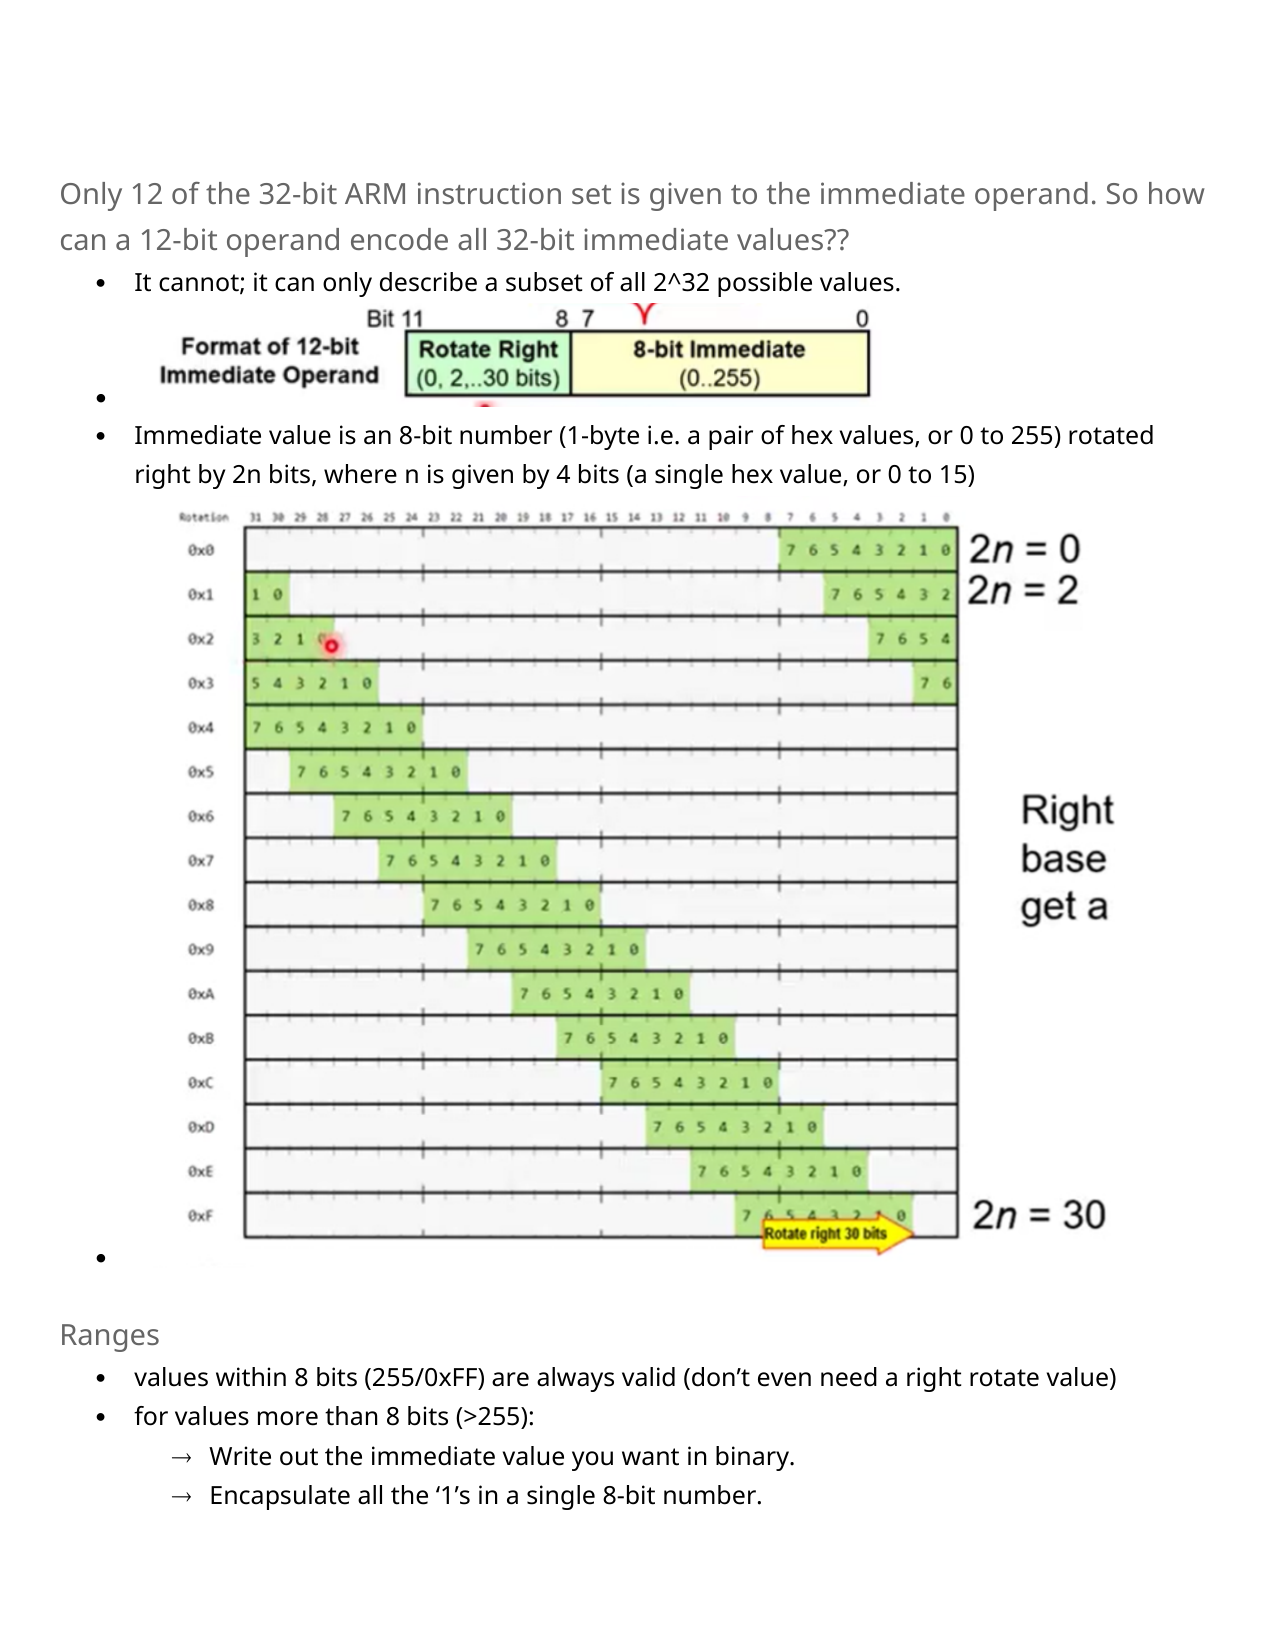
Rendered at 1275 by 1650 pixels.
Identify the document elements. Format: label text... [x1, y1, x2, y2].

list It cannot; it can only describe a subset of all 2^32 possible values. [97, 265, 1216, 299]
list Encapsulate all the ‘1’s in a single 8-bit number. [172, 1477, 1216, 1511]
subtitle Only 12 of the 32-bit ARM instruction set is given to the immediate operand. So how can a 12-bit operand encode all 32-bit immediate values?? [59, 173, 1216, 259]
list Write out the immediate value you want in binary. [172, 1438, 1216, 1472]
list values within 8 bits (255/0xFF) are always valid (don’t even need a right rotate value) [97, 1360, 1216, 1394]
list for values more than 8 bits (>255): [97, 1399, 1216, 1433]
subtitle Ranges [59, 1314, 1216, 1354]
list Immediate value is an 8-bit number (1-byte i.e. a pair of hex values, or 0 to 255) rotated right by 2n bits, where n is given by 4 bits (a single hex value, or 0 to 15) [97, 418, 1216, 491]
